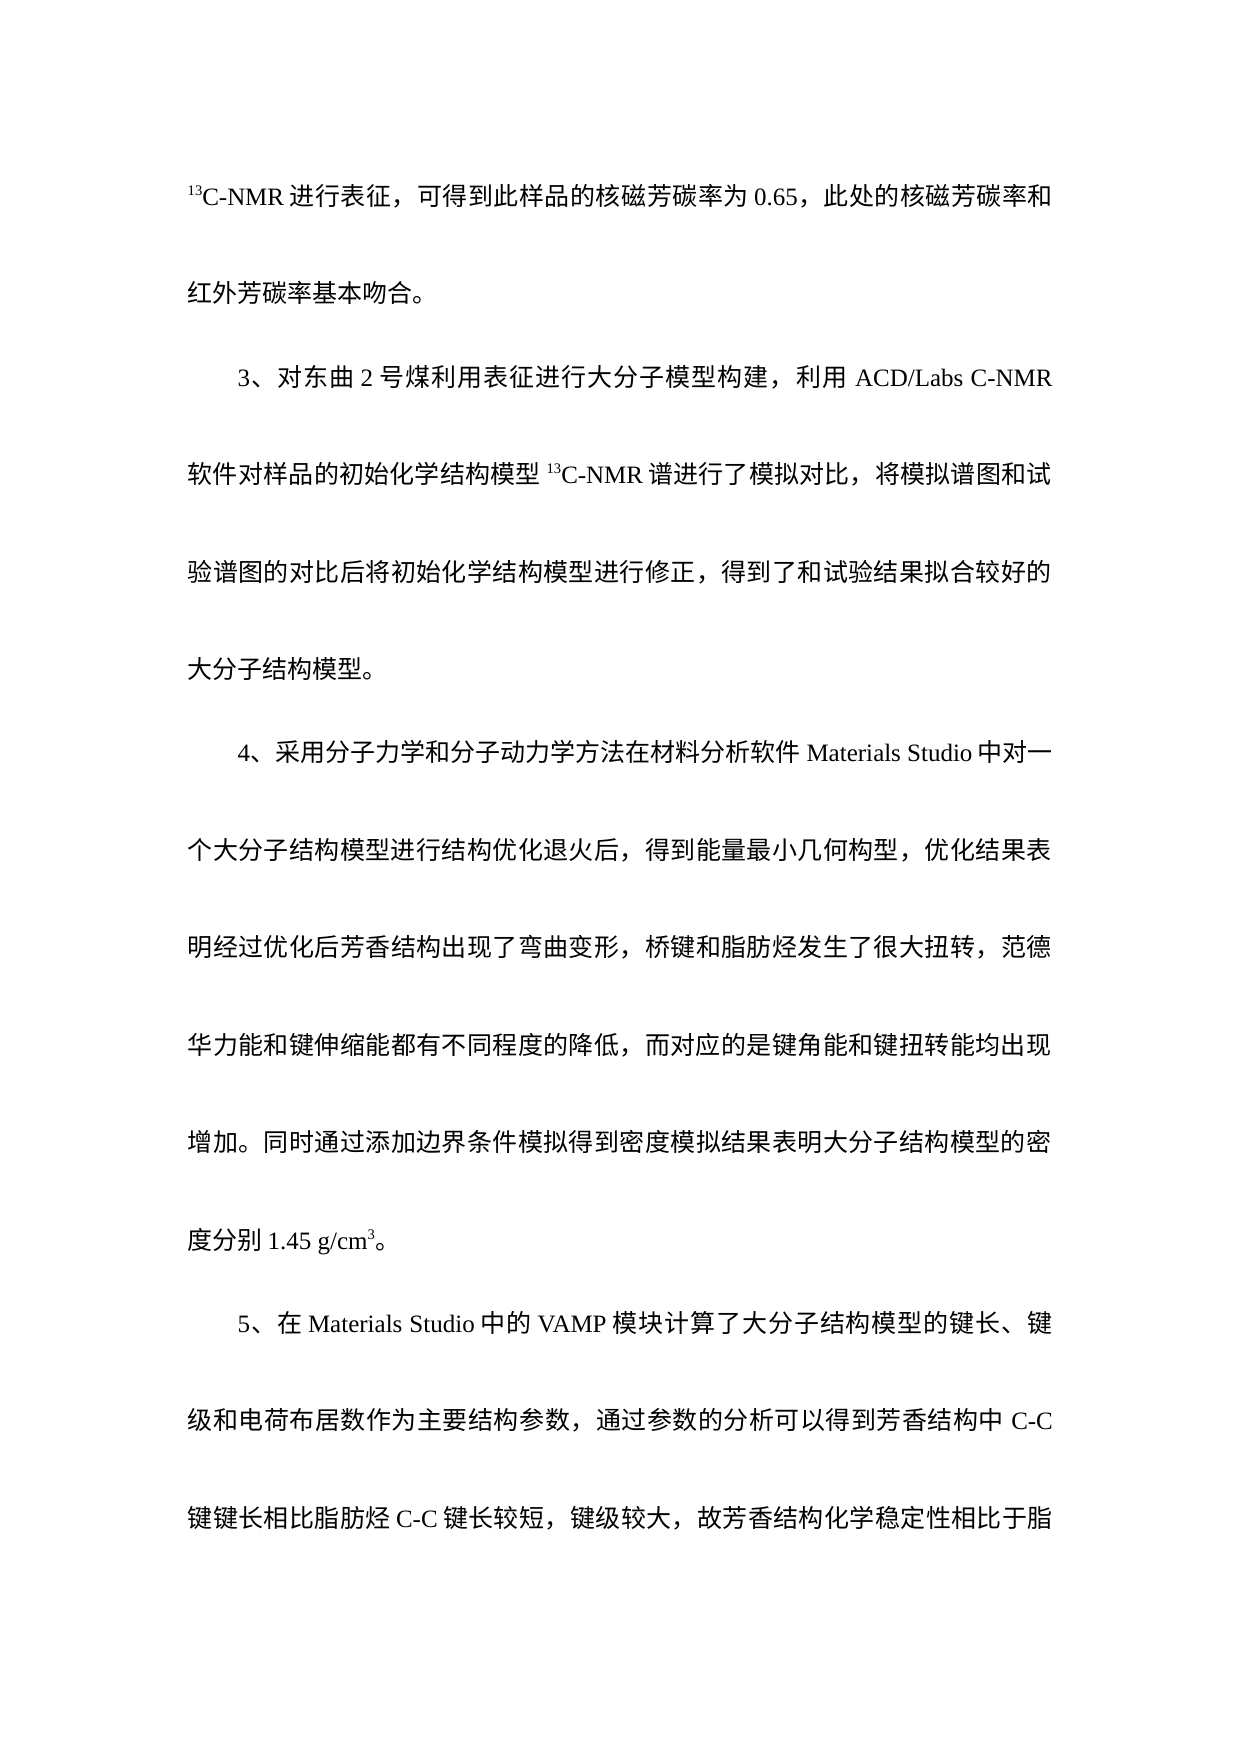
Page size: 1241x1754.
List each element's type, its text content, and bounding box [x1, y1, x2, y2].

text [187, 1289, 1053, 1549]
text 4、采用分子力学和分子动力学方法在材料分析软件Materials Studio中对一个大分子结构模型进行结构优化退火后，得到能量最小几何构型，优化结果表明经过优化后芳香结构出现了弯曲变形，桥键和脂肪烃发生了很大扭转，范德华力能和键伸缩能都有不同程度的降低，而对应的是键角能和键扭转能均出现增加。同时通过添加边界条件模拟得到密度模拟结果表明大分子结构模型的密度分别1.45 g/cm3。 [187, 718, 1053, 1271]
text 3、对东曲2号煤利用表征进行大分子模型构建，利用 ACD/Labs C-NMR软件对样品的初始化学结构模型13C-NMR谱进行了模拟对比，将模拟谱图和试验谱图的对比后将初始化学结构模型进行修正，得到了和试验结果拟合较好的大分子结构模型。 [187, 343, 1053, 700]
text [187, 162, 1053, 324]
